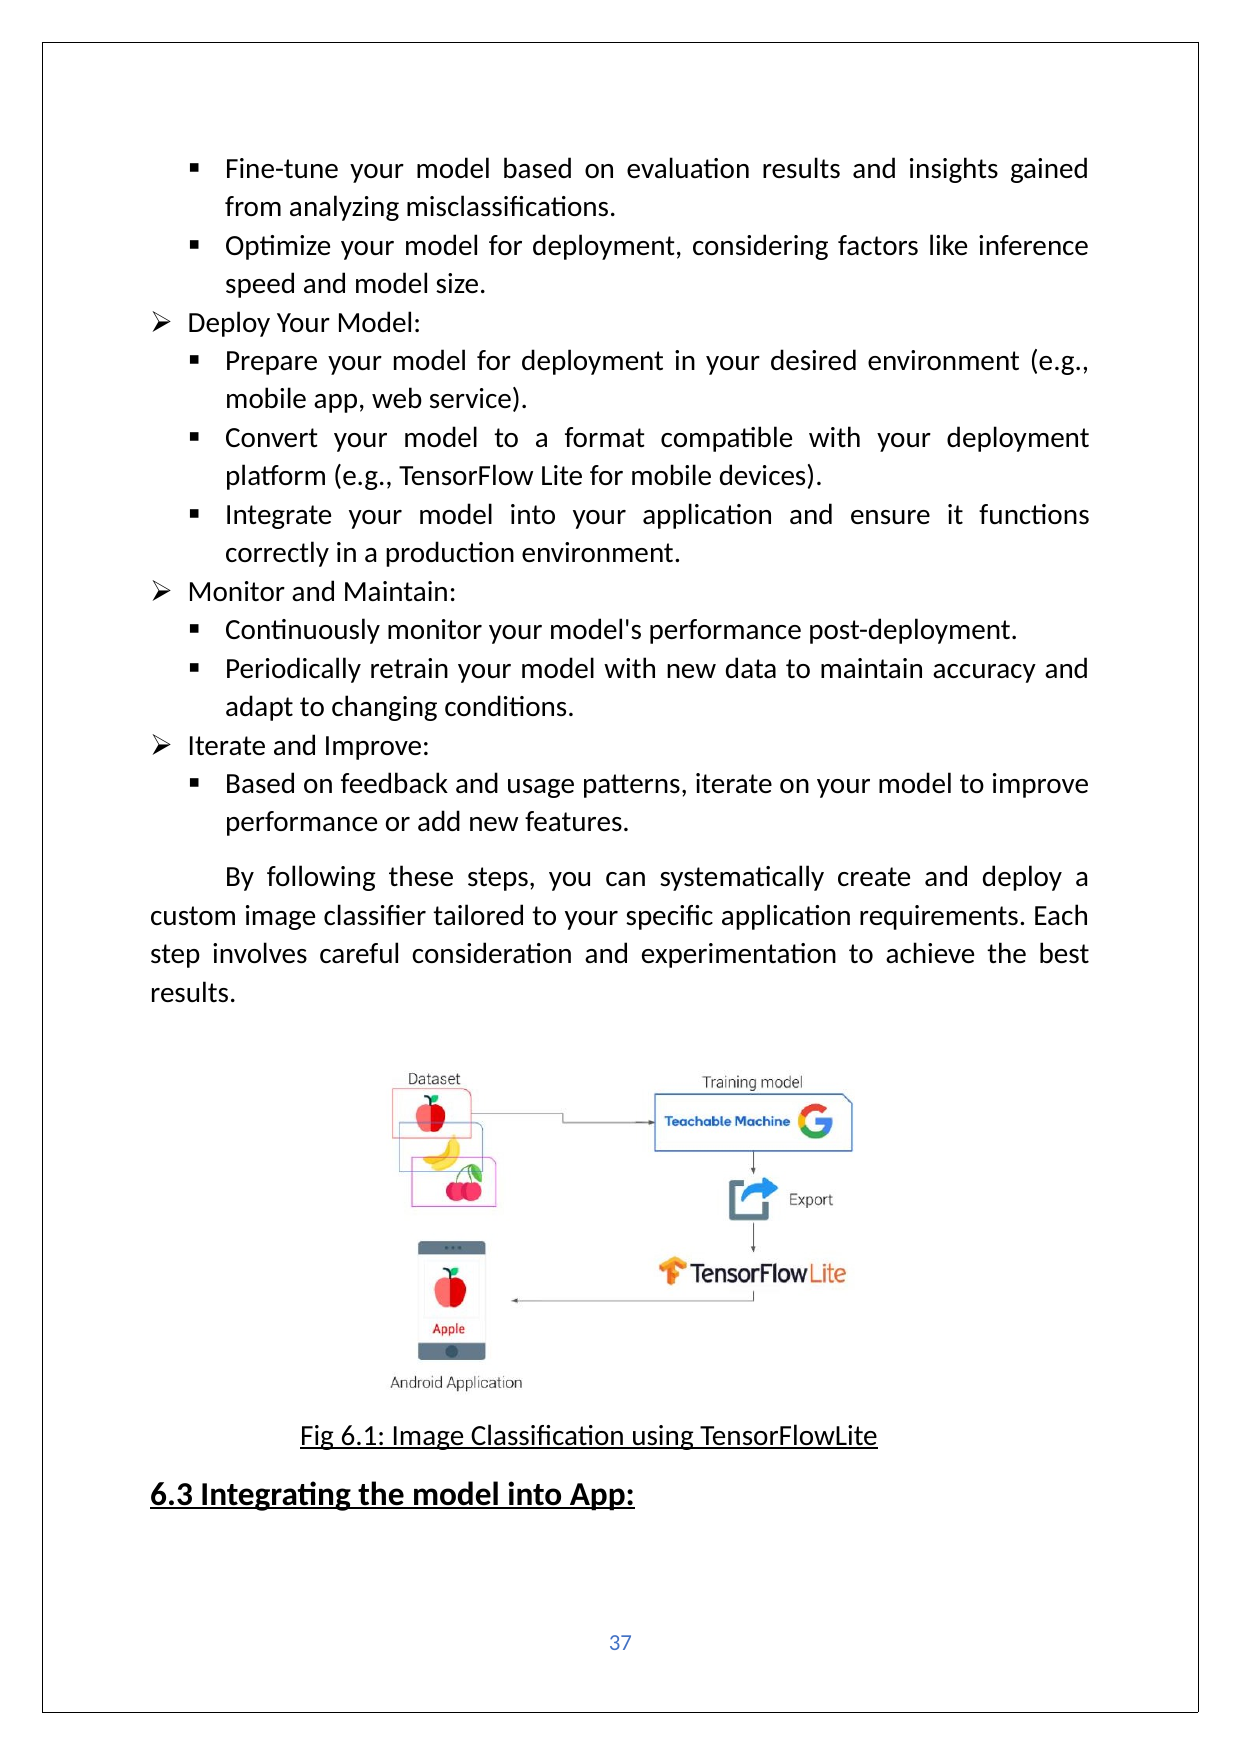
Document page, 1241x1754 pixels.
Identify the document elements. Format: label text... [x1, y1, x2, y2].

list Deploy Your Model: [150, 304, 1090, 339]
list Periodically retrain your model with new data to maintain accuracy and adapt to changing conditions. [187, 650, 1090, 724]
list Integrate your model into your application and ensure it functions correctly in a production environment. [187, 496, 1090, 570]
list Iterate and Improve: [150, 727, 1090, 762]
text By following these steps, you can systematically create and deploy a custom image classifier tailored to your specific application requirements. Each step involves careful consideration and experimentation to achieve the best results. [150, 858, 1090, 1009]
list Fine-tune your model based on evaluation results and insights gained from analyzing misclassifications. [187, 150, 1090, 224]
list Based on feedback and usage patterns, iterate on your model to improve performance or add new features. [187, 765, 1090, 839]
list Monitor and Maintain: [150, 573, 1090, 608]
picture [385, 1070, 855, 1395]
list Prepare your model for deployment in your desired environment (e.g., mobile app, web service). [187, 342, 1090, 416]
list Convert your model to a format compatible with your deployment platform (e.g., TensorFlow Lite for mobile devices). [187, 419, 1090, 493]
list Optimize your model for deployment, considering factors like inference speed and model size. [187, 227, 1090, 301]
text 6.3 Integrating the model into App: [150, 1472, 1090, 1513]
list Continuously monitor your model's performance post-deployment. [187, 611, 1090, 647]
